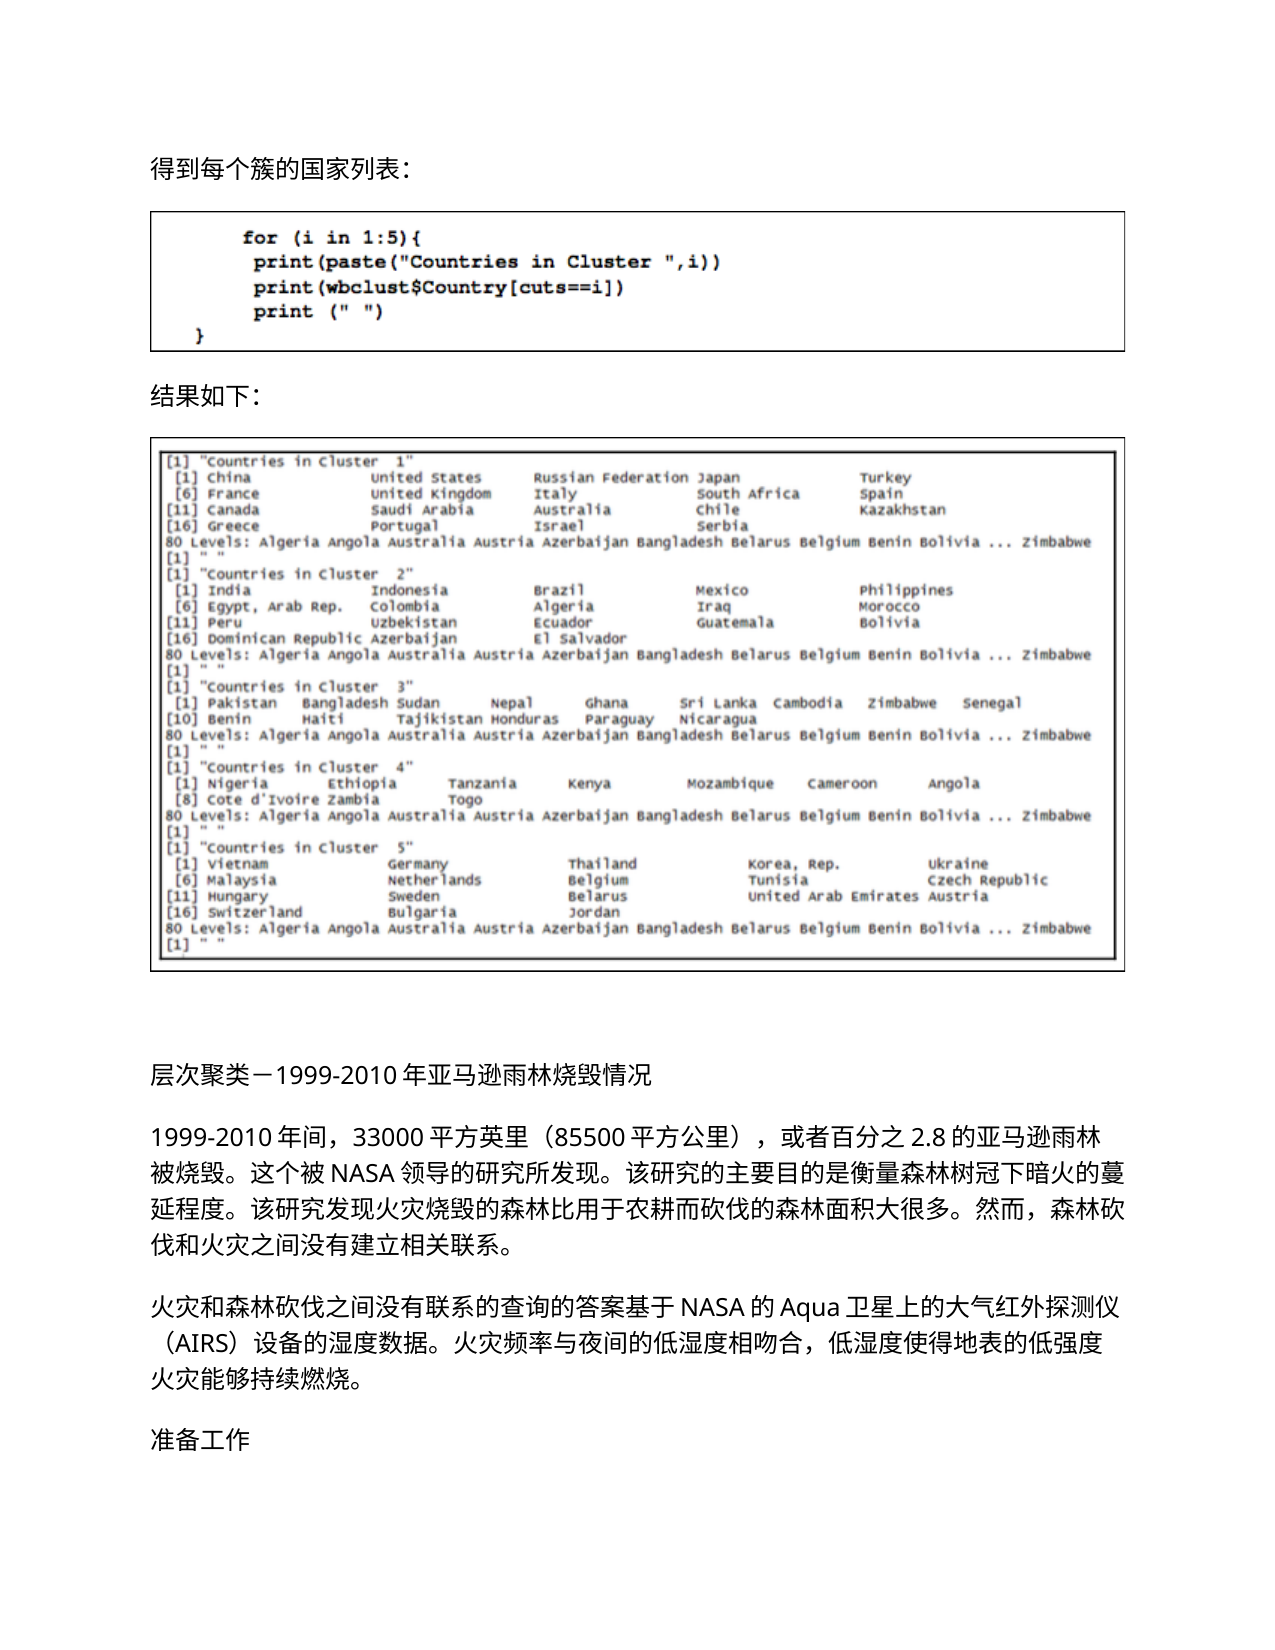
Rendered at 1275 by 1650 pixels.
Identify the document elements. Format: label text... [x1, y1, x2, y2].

text 得到每个簇的国家列表： [150, 150, 1125, 186]
text 结果如下： [150, 377, 1125, 413]
text 1999-2010年间，33000平方英里（85500平方公里），或者百分之2.8的亚马逊雨林被烧毁。这个被NASA领导的研究所发现。该研究的主要目的是衡量森林树冠下暗火的蔓延程度。该研究发现火灾烧毁的森林比用于农耕而砍伐的森林面积大很多。然而，森林砍伐和火灾之间没有建立相关联系。 [150, 1117, 1125, 1262]
text 层次聚类－1999-2010年亚马逊雨林烧毁情况 [150, 1056, 1125, 1092]
text 火灾和森林砍伐之间没有联系的查询的答案基于NASA的Aqua卫星上的大气红外探测仪（AIRS）设备的湿度数据。火灾频率与夜间的低湿度相吻合，低湿度使得地表的低强度火灾能够持续燃烧。 [150, 1287, 1125, 1396]
picture [150, 211, 1125, 352]
picture [150, 437, 1125, 972]
text 准备工作 [150, 1421, 1125, 1457]
